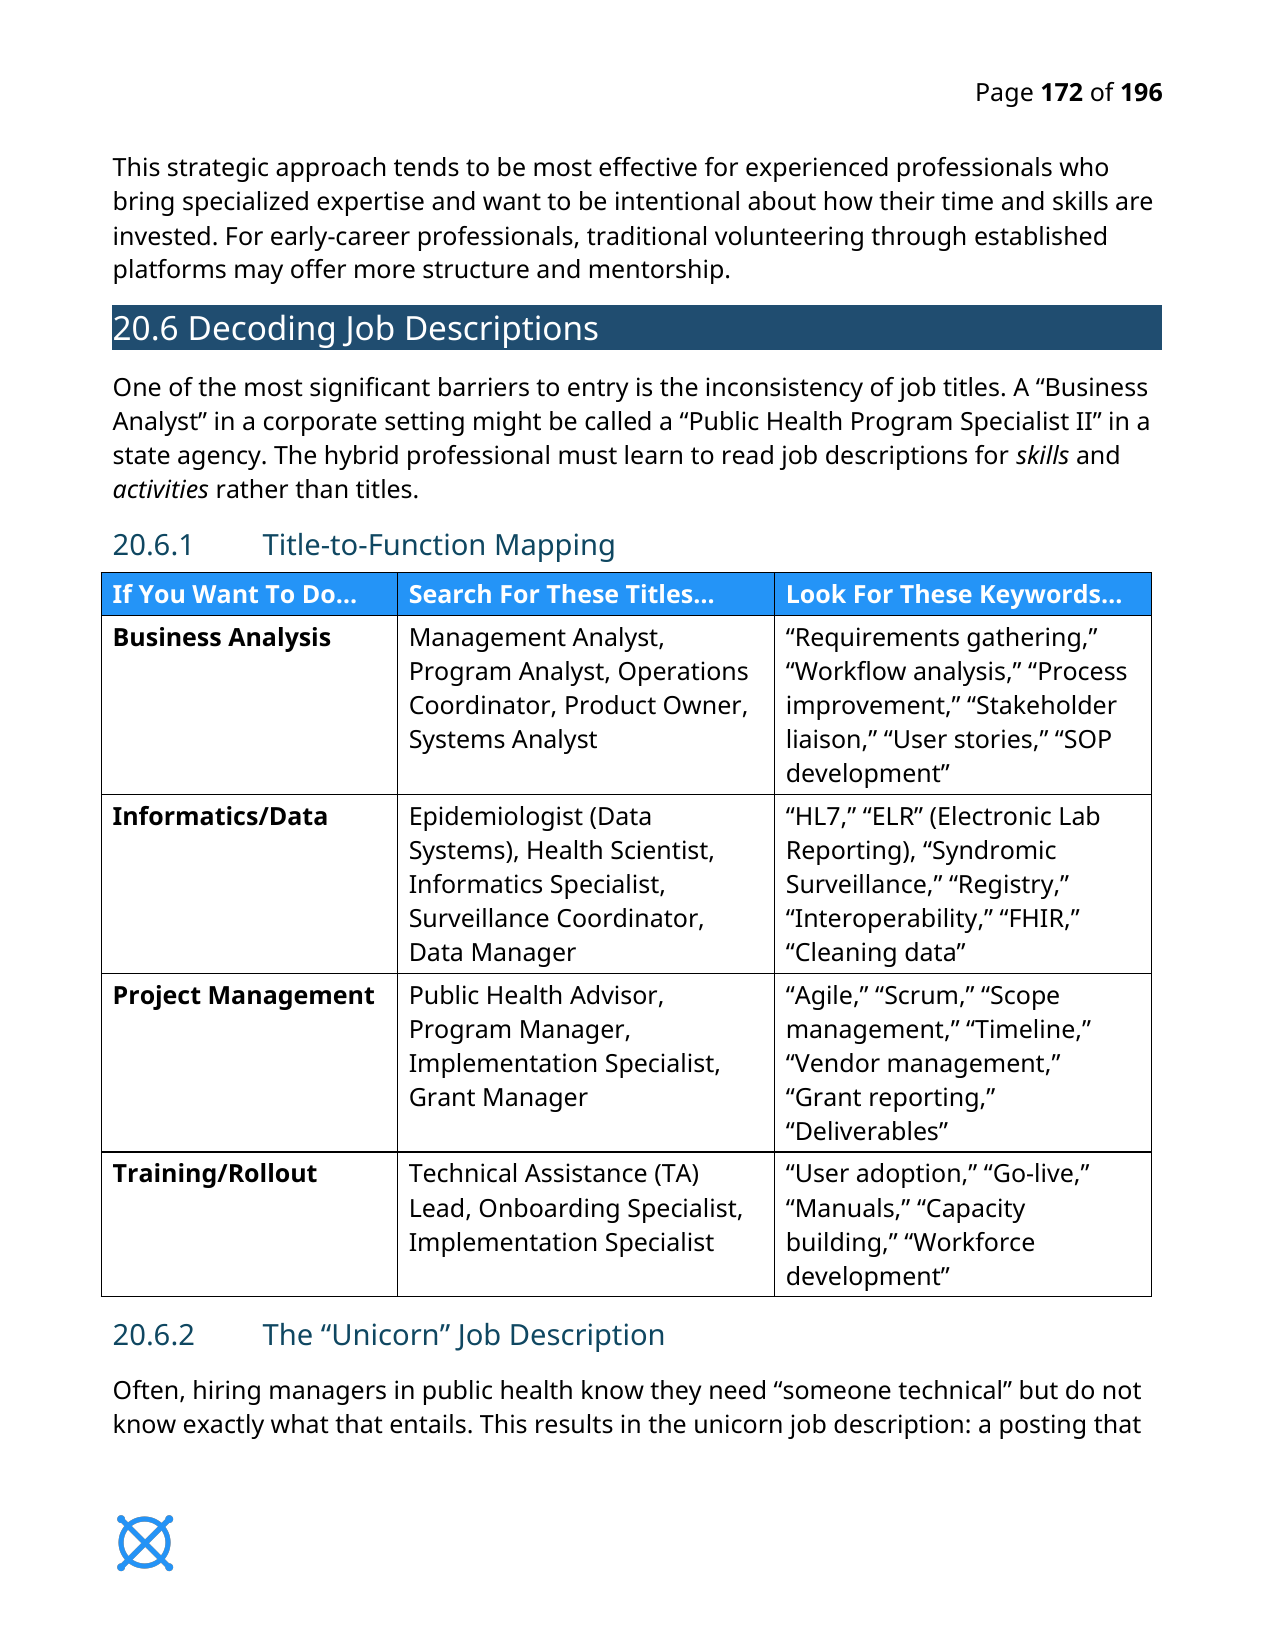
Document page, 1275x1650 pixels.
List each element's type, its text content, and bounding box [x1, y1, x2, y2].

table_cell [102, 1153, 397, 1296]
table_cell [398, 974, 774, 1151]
subtitle Decoding Job Descriptions [112, 305, 1162, 350]
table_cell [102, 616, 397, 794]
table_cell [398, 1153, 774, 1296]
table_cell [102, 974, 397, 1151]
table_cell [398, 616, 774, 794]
picture [112, 1511, 177, 1575]
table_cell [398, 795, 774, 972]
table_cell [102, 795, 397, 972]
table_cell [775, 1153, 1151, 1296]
text One of the most significant barriers to entry is the inconsistency of job titles. A “Business Analyst” in a corporate setting might be called a “Public Health Program Specialist II” in a state agency. The hybrid professional must learn to read job descriptions for skills and activities rather than titles. [112, 369, 1162, 505]
subtitle The “Unicorn” Job Description [112, 1314, 1162, 1353]
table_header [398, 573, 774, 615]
subtitle Title-to-Function Mapping [112, 524, 1162, 564]
text This strategic approach tends to be most effective for experienced professionals who bring specialized expertise and want to be intentional about how their time and skills are invested. For early-career professionals, traditional volunteering through established platforms may offer more structure and mentorship. [112, 150, 1162, 286]
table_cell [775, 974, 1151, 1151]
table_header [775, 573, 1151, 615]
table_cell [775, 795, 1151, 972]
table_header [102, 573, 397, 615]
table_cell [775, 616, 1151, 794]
